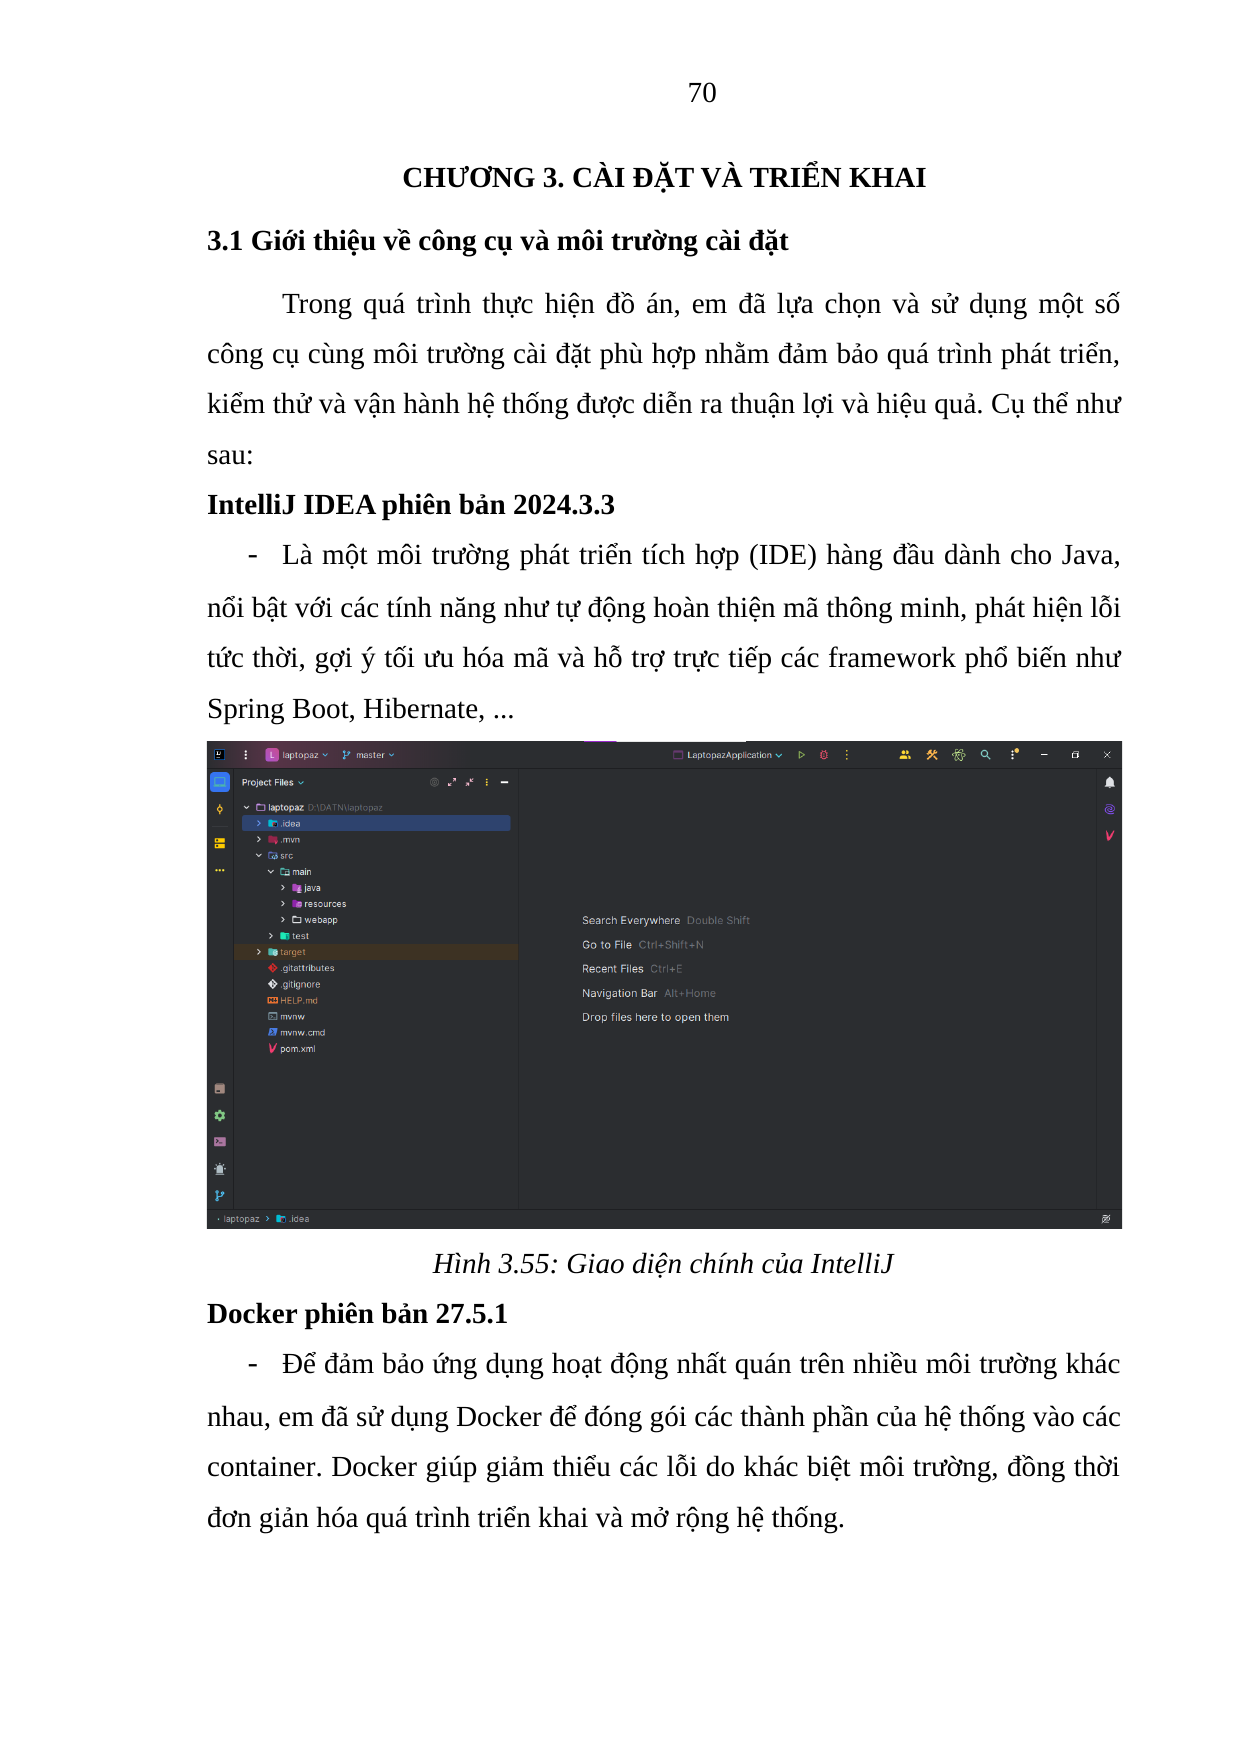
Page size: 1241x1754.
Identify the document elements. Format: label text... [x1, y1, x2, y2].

picture [206, 741, 1123, 1229]
text Docker phiên bản 27.5.1 [207, 1296, 1122, 1329]
list Là một môi trường phát triển tích hợp (IDE) hàng đầu dành cho Java, nổi bật với các tính năng như tự động hoàn thiện mã thông minh, phát hiện lỗi tức thời, gợi ý tối ưu hóa mã và hỗ trợ trực tiếp các framework phổ biến như Spring Boot, Hibernate, ... [207, 537, 1122, 724]
text Trong quá trình thực hiện đồ án, em đã lựa chọn và sử dụng một số công cụ cùng môi trường cài đặt phù hợp nhằm đảm bảo quá trình phát triển, kiểm thử và vận hành hệ thống được diễn ra thuận lợi và hiệu quả. Cụ thể như sau: [207, 286, 1122, 470]
list Để đảm bảo ứng dụng hoạt động nhất quán trên nhiều môi trường khác nhau, em đã sử dụng Docker để đóng gói các thành phần của hệ thống vào các container. Docker giúp giảm thiểu các lỗi do khác biệt môi trường, đồng thời đơn giản hóa quá trình triển khai và mở rộng hệ thống. [207, 1346, 1122, 1533]
subtitle CÀI ĐẶT VÀ TRIỂN KHAI [207, 160, 1122, 194]
text IntelliJ IDEA phiên bản 2024.3.3 [207, 487, 1122, 521]
subtitle Giới thiệu về công cụ và môi trường cài đặt [207, 223, 1122, 257]
